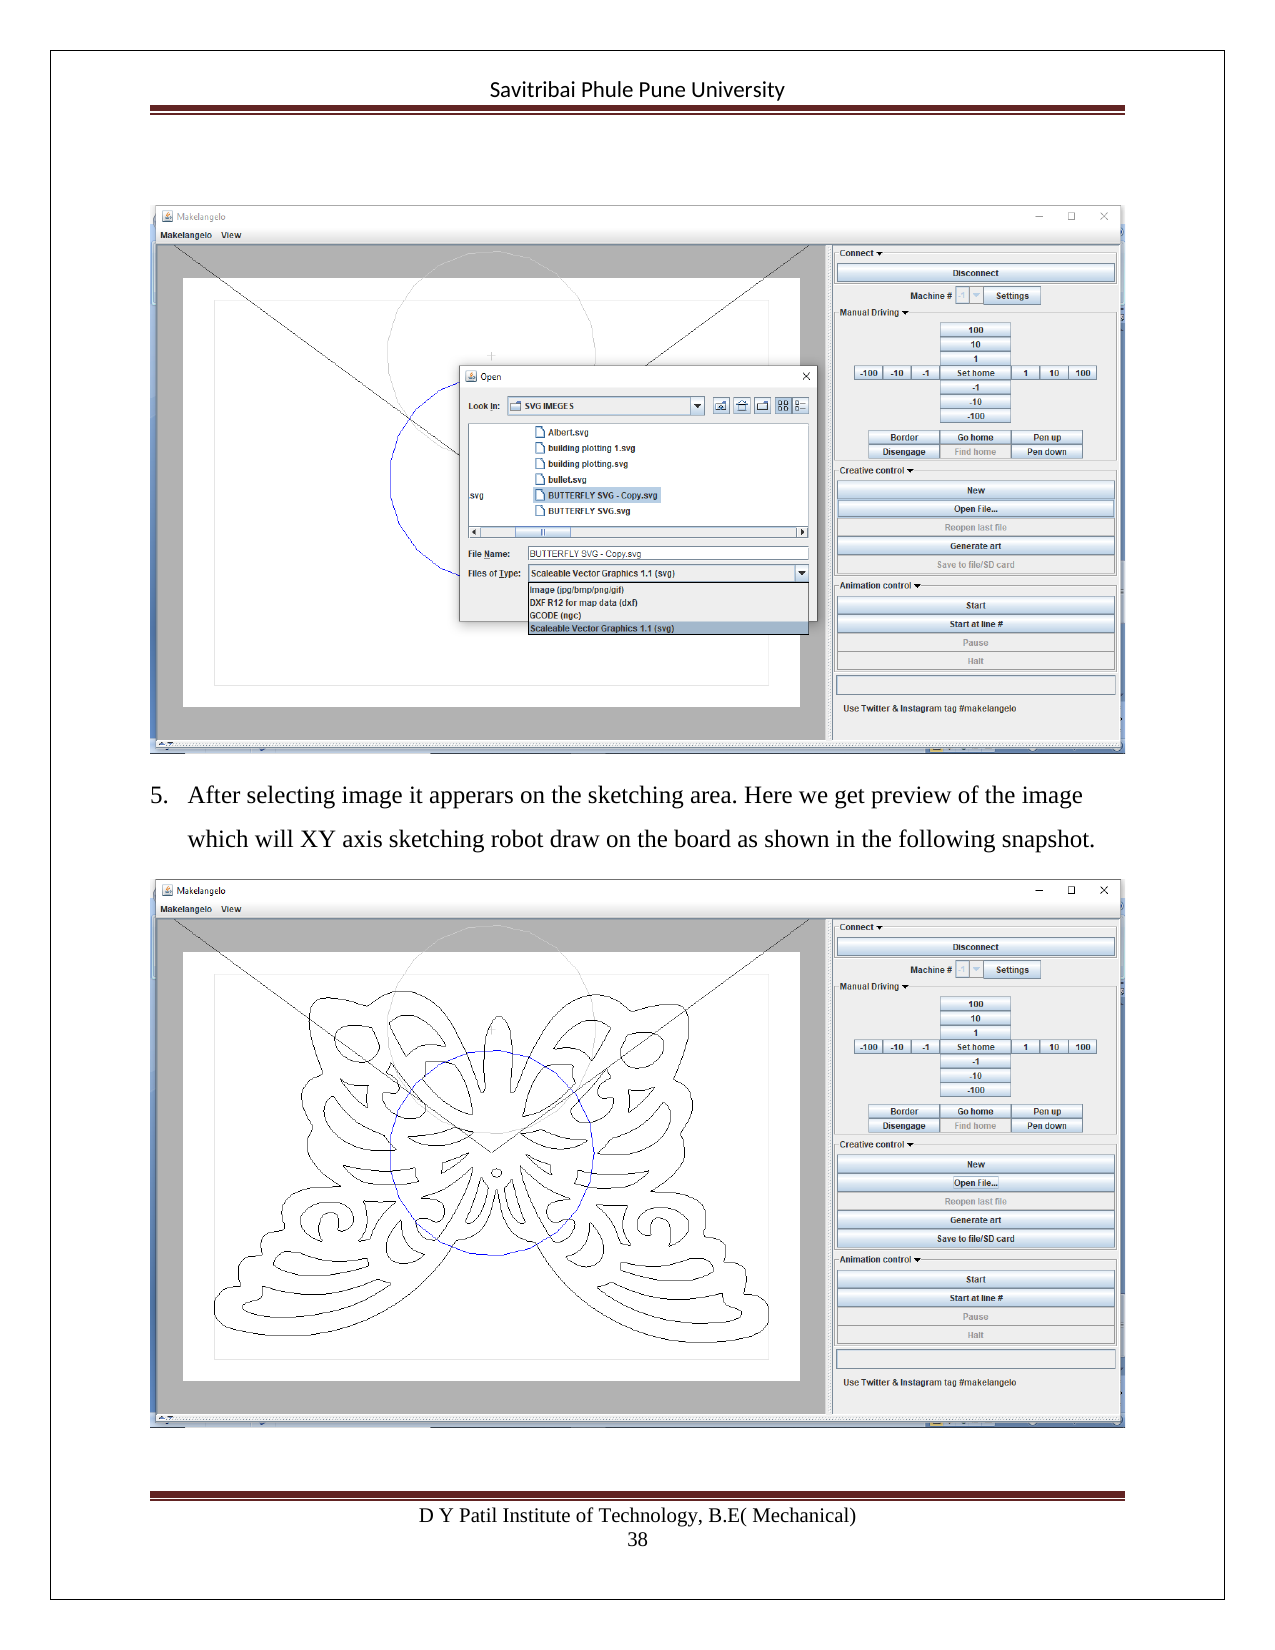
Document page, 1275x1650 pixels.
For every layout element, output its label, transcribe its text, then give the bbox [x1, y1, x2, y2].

list After selecting image it apperars on the sketching area. Here we get preview of the image which will XY axis sketching robot draw on the board as shown in the following snapshot. [150, 781, 1125, 852]
picture [150, 205, 1125, 754]
picture [150, 879, 1125, 1428]
